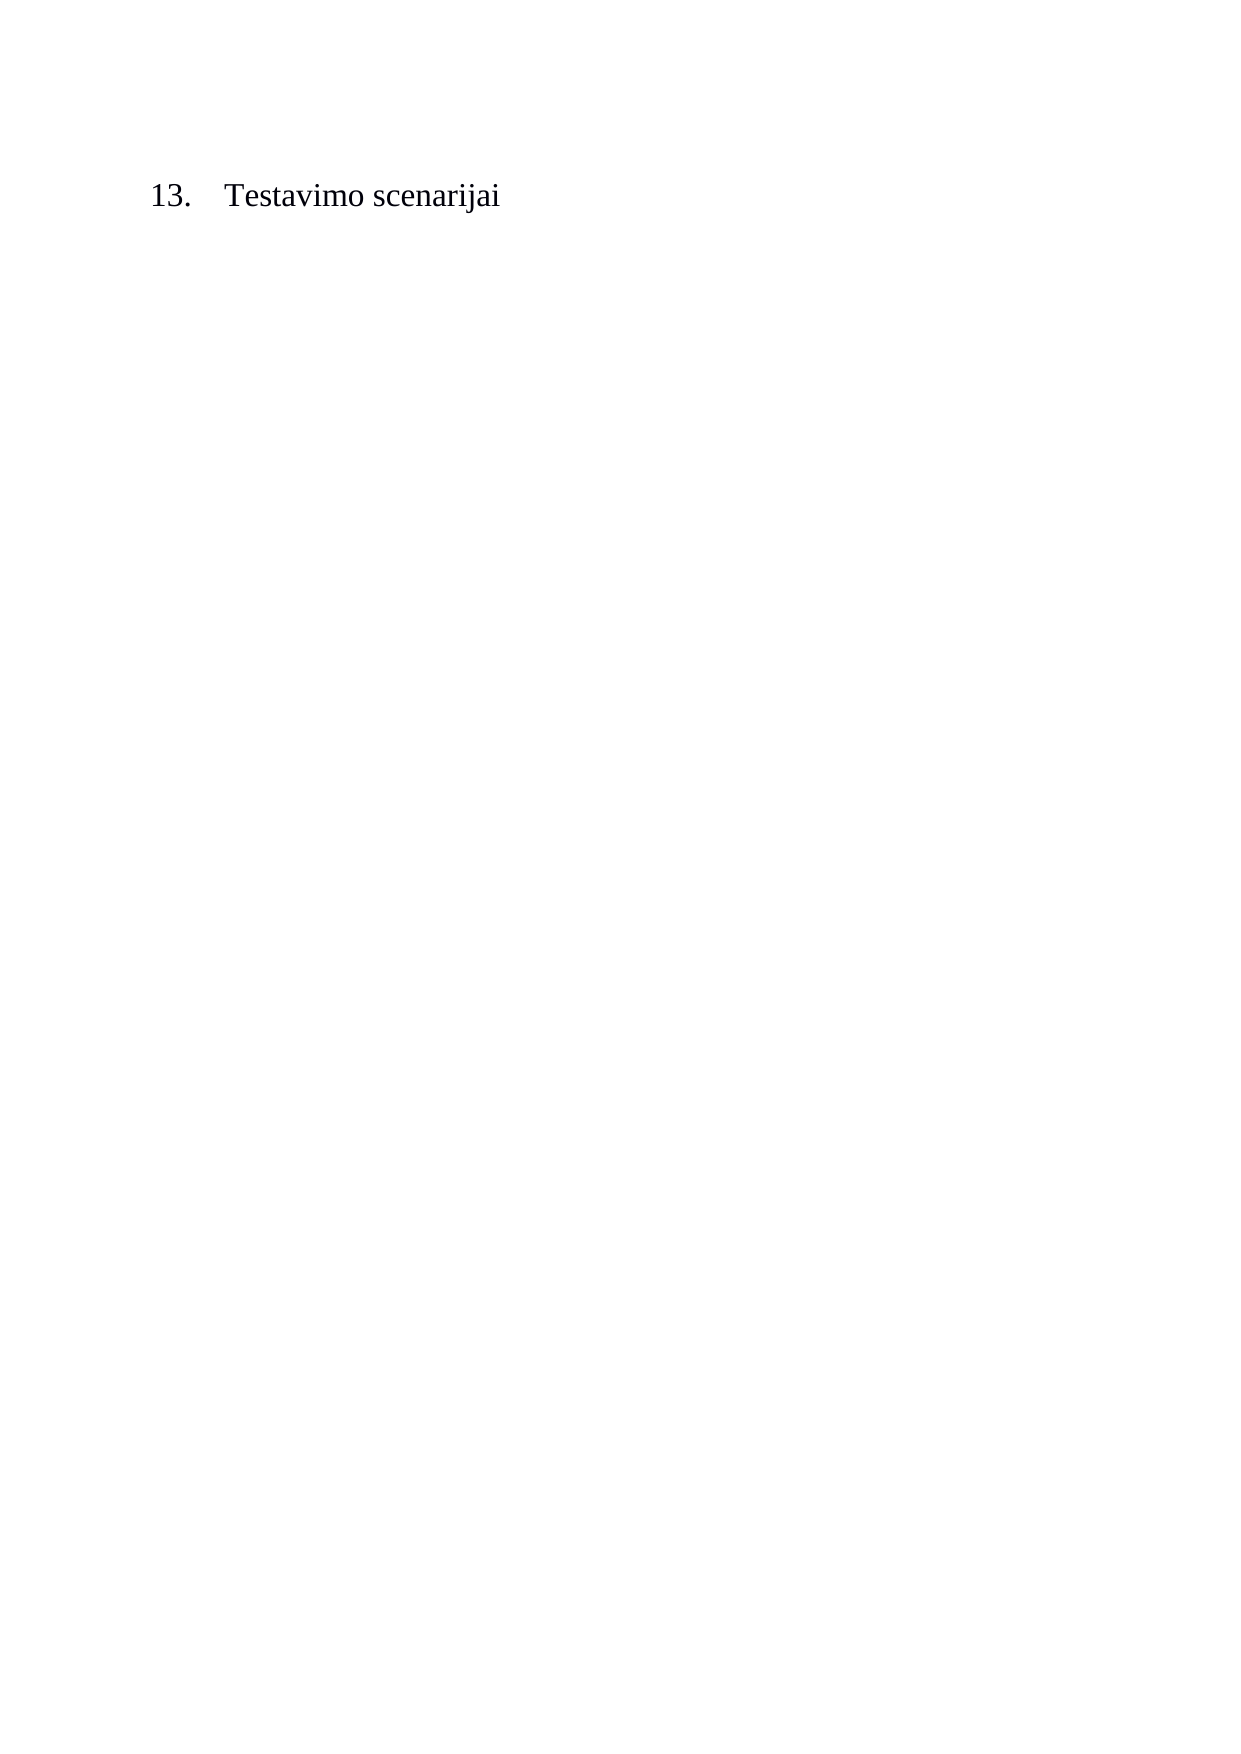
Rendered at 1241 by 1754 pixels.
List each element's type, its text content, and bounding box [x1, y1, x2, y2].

subtitle Testavimo scenarijai [150, 175, 1180, 213]
